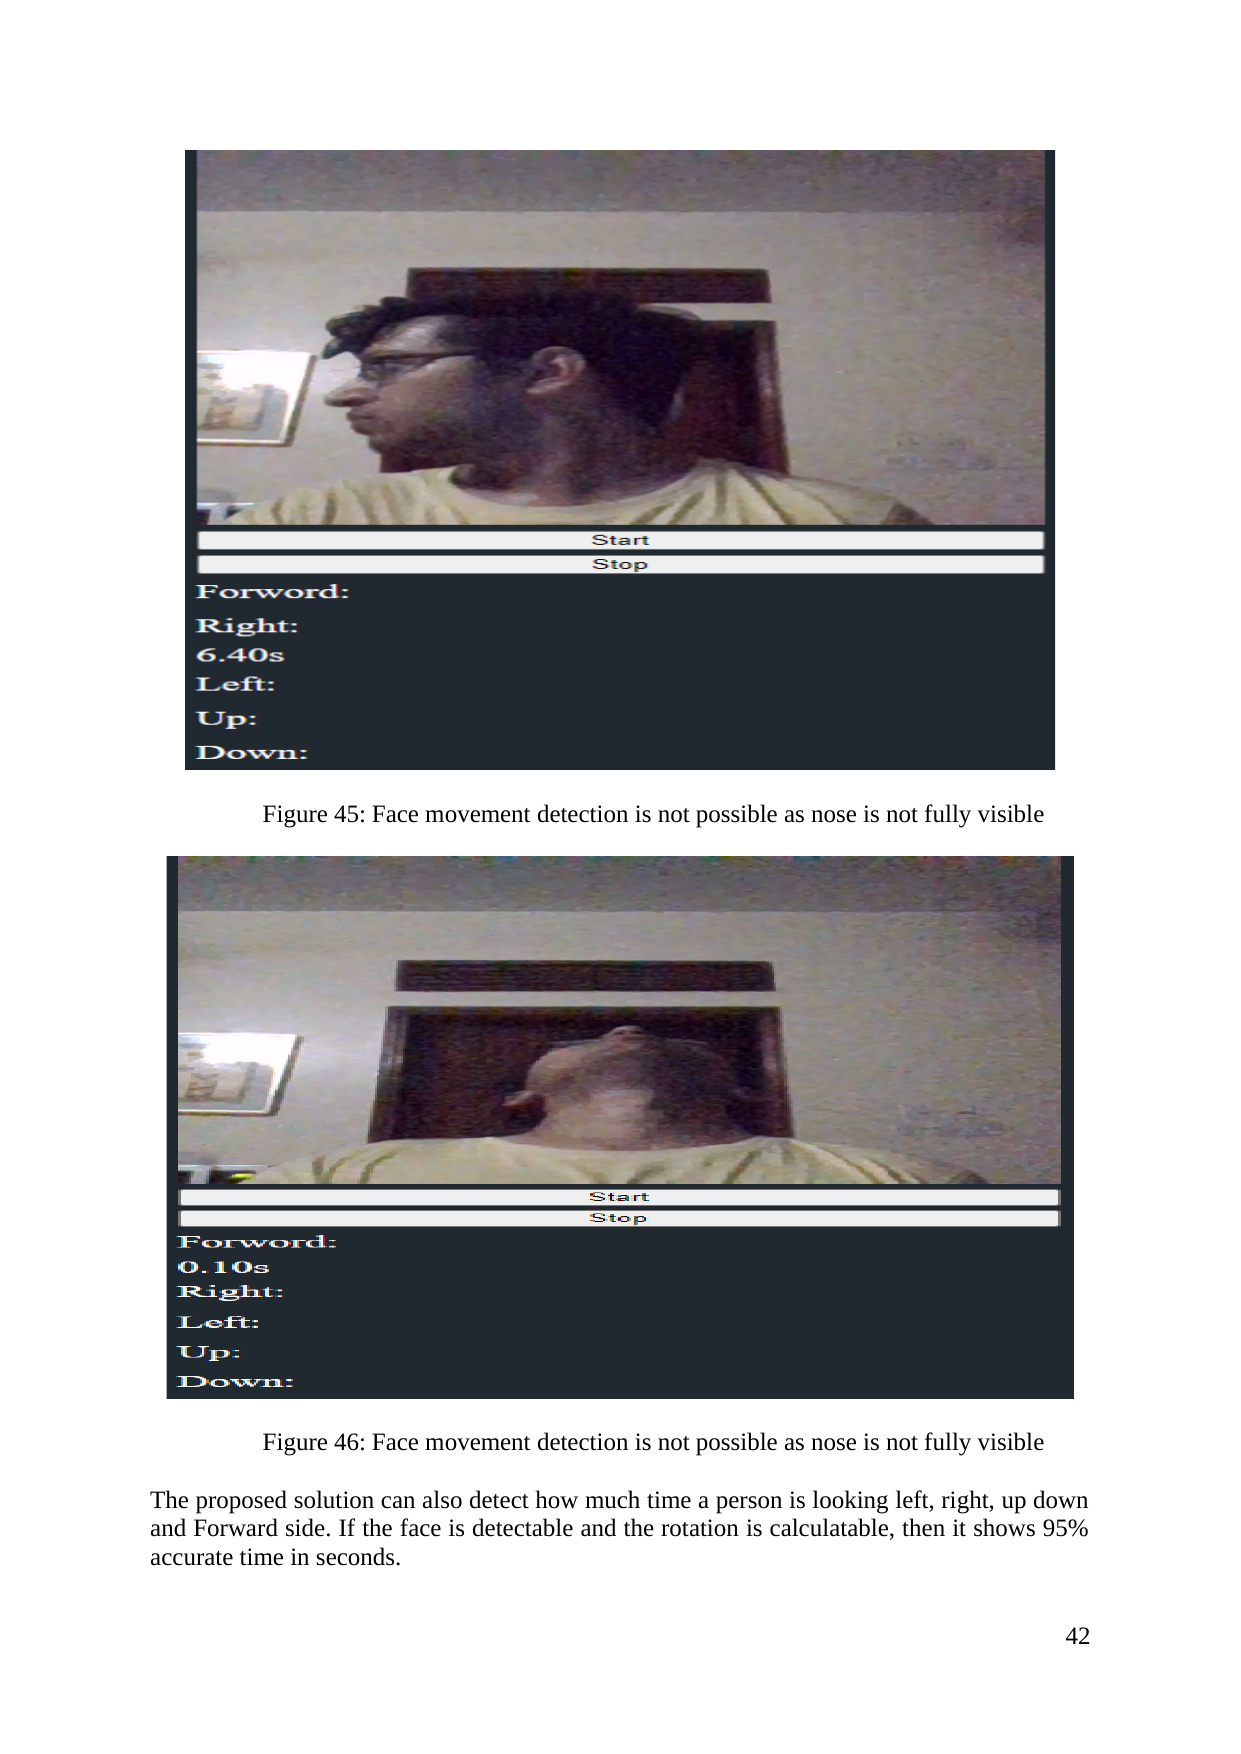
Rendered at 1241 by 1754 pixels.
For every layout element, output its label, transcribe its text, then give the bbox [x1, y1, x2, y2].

list Face movement detection is not possible as nose is not fully visible [262, 799, 1090, 827]
text The proposed solution can also detect how much time a person is looking left, right, up down and Forward side. If the face is detectable and the rotation is calculatable, then it shows 95% accurate time in seconds. [150, 1485, 1090, 1571]
picture [166, 856, 1074, 1399]
picture [185, 150, 1056, 770]
list Face movement detection is not possible as nose is not fully visible [262, 1427, 1090, 1456]
